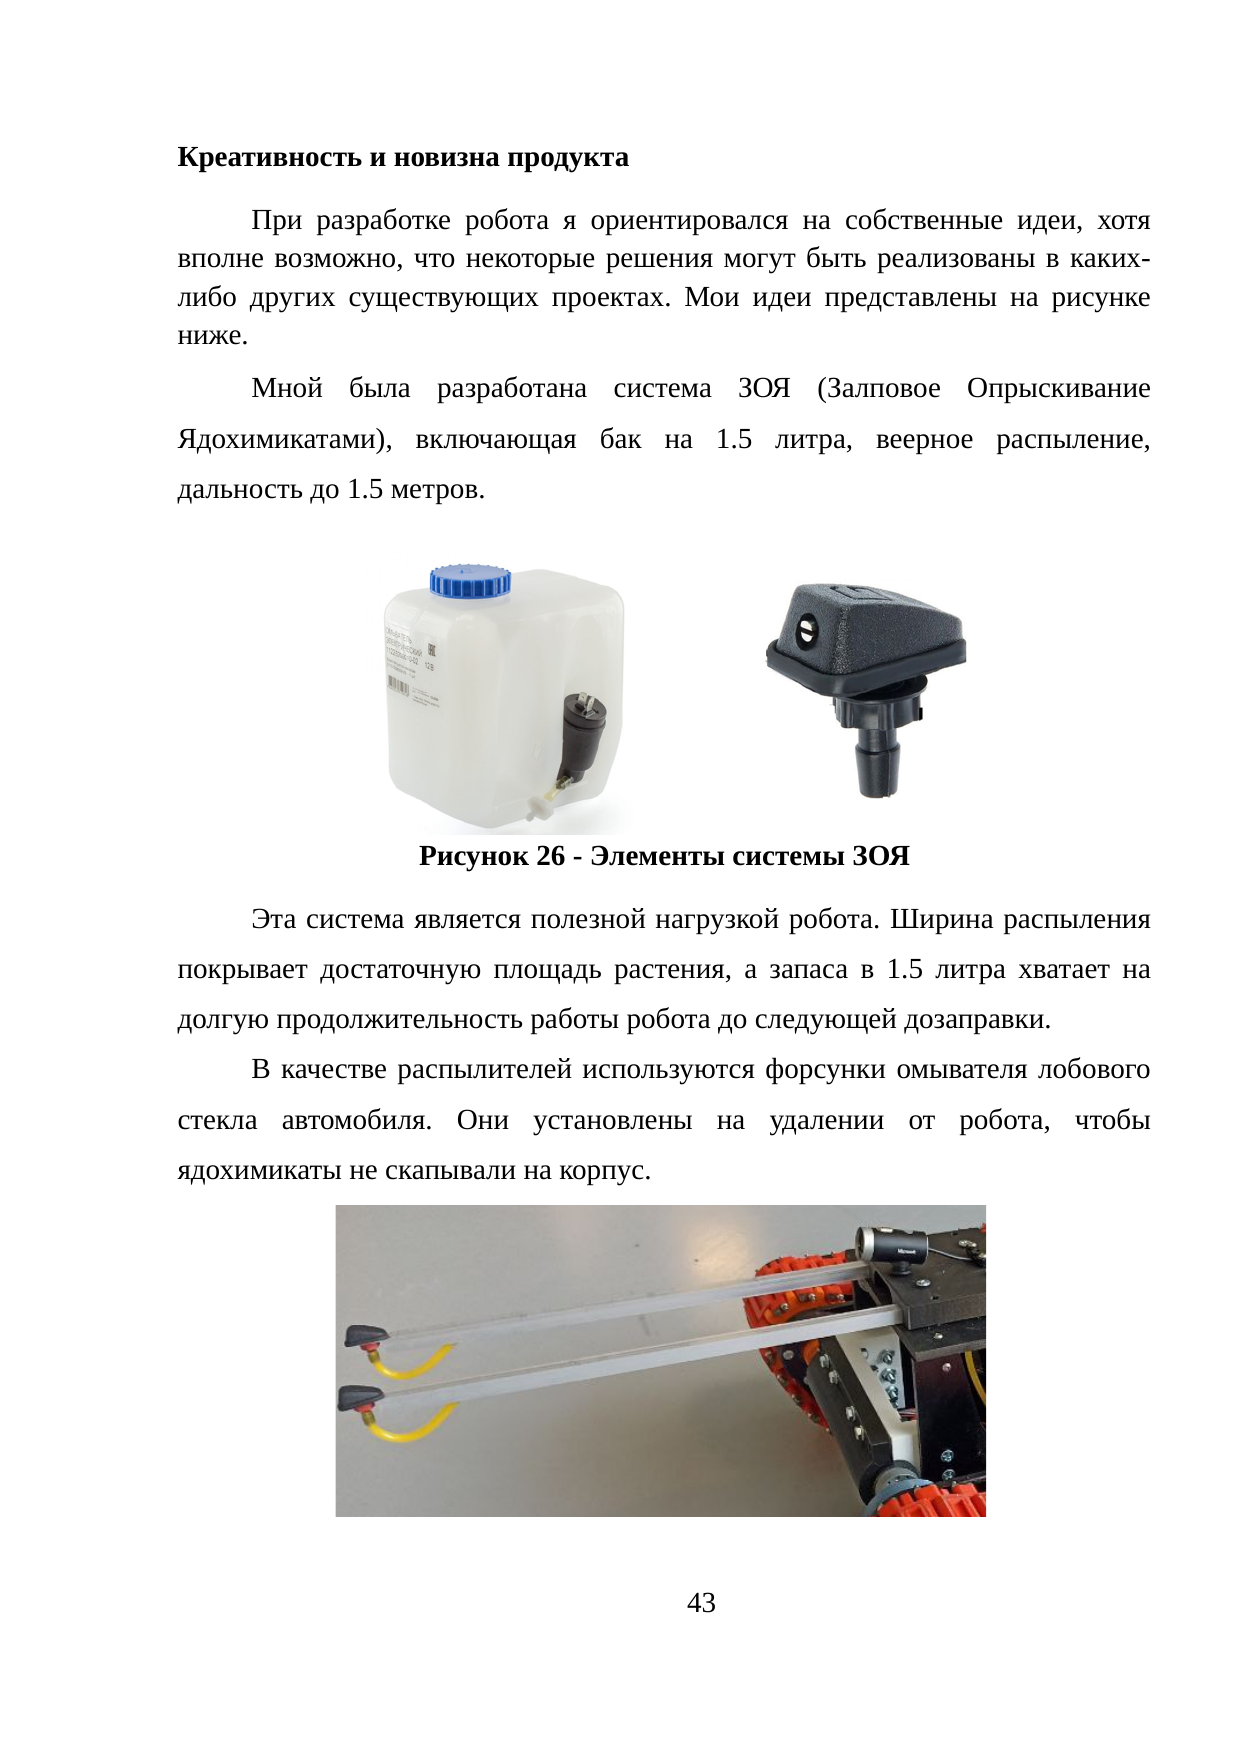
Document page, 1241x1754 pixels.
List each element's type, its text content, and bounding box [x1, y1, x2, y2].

text Мной была разработана система ЗОЯ (Залповое Опрыскивание Ядохимикатами), включающая бак на 1.5 литра, веерное распыление, дальность до 1.5 метров. [177, 371, 1152, 505]
text Эта система является полезной нагрузкой робота. Ширина распыления покрывает достаточную площадь растения, а запаса в 1.5 литра хватает на долгую продолжительность работы робота до следующей дозаправки. [177, 901, 1152, 1035]
text При разработке робота я ориентировался на собственные идеи, хотя вполне возможно, что некоторые решения могут быть реализованы в каких-либо других существующих проектах. Мои идеи представлены на рисунке ниже. [177, 202, 1152, 351]
subtitle Креативность и новизна продукта [177, 139, 1152, 172]
subtitle Рисунок 26 - Элементы системы ЗОЯ [177, 838, 1152, 871]
picture [362, 551, 971, 835]
text В качестве распылителей используются форсунки омывателя лобового стекла автомобиля. Они установлены на удалении от робота, чтобы ядохимикаты не скапывали на корпус. [177, 1052, 1152, 1186]
picture [335, 1205, 987, 1517]
